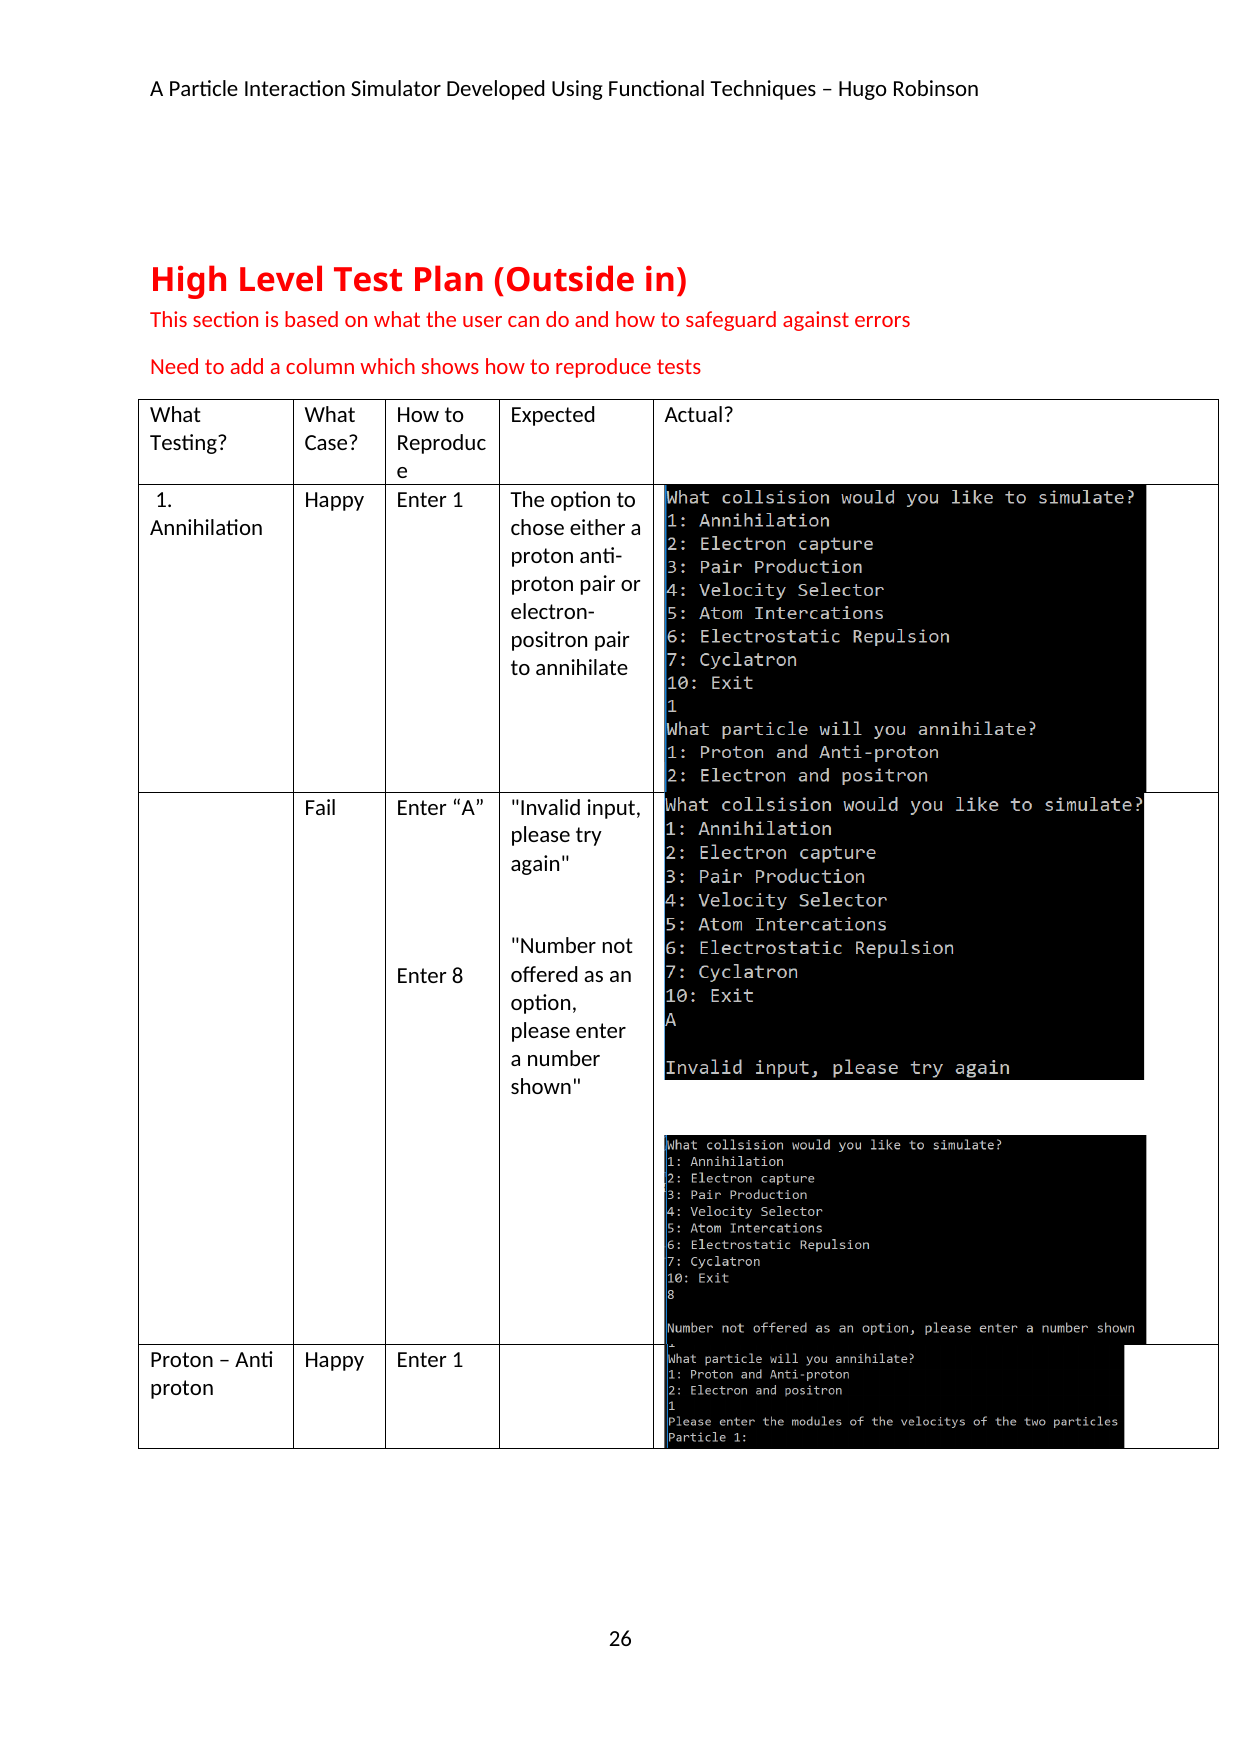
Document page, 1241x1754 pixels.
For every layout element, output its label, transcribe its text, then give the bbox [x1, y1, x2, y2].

table_cell [1147, 485, 1218, 792]
table_header Expected [500, 400, 653, 484]
table_cell [654, 485, 664, 792]
table_header Actual? [654, 400, 1218, 484]
table_cell "Invalid input, please try again" "Number not offered as an option, please enter a number shown" [500, 793, 653, 1344]
table_cell Fail [294, 793, 385, 1344]
picture [664, 485, 1147, 1080]
picture [664, 1135, 1147, 1448]
table_cell Enter 1 [386, 485, 499, 792]
subtitle High Level Test Plan (Outside in) [150, 256, 1090, 302]
table_cell [139, 793, 293, 1344]
table_header How to Reproduce [386, 400, 499, 484]
text Need to add a column which shows how to reproduce tests [150, 352, 1090, 380]
table_cell Proton – Anti proton [139, 1345, 293, 1447]
table_cell Happy [294, 1345, 385, 1447]
table_cell [1125, 1345, 1218, 1447]
table_cell [500, 1345, 653, 1447]
table_cell Enter 1 [386, 1345, 499, 1447]
text This section is based on what the user can do and how to safeguard against errors [150, 305, 1090, 333]
table_cell 1. Annihilation [139, 485, 293, 792]
table_cell [654, 793, 1218, 1344]
table_cell Happy [294, 485, 385, 792]
table_header What Testing? [139, 400, 293, 484]
table_cell Enter “A” Enter 8 [386, 793, 499, 1344]
table_header What Case? [294, 400, 385, 484]
table_cell [654, 1345, 664, 1447]
table_cell The option to chose either a proton anti-proton pair or electron-positron pair to annihilate [500, 485, 653, 792]
